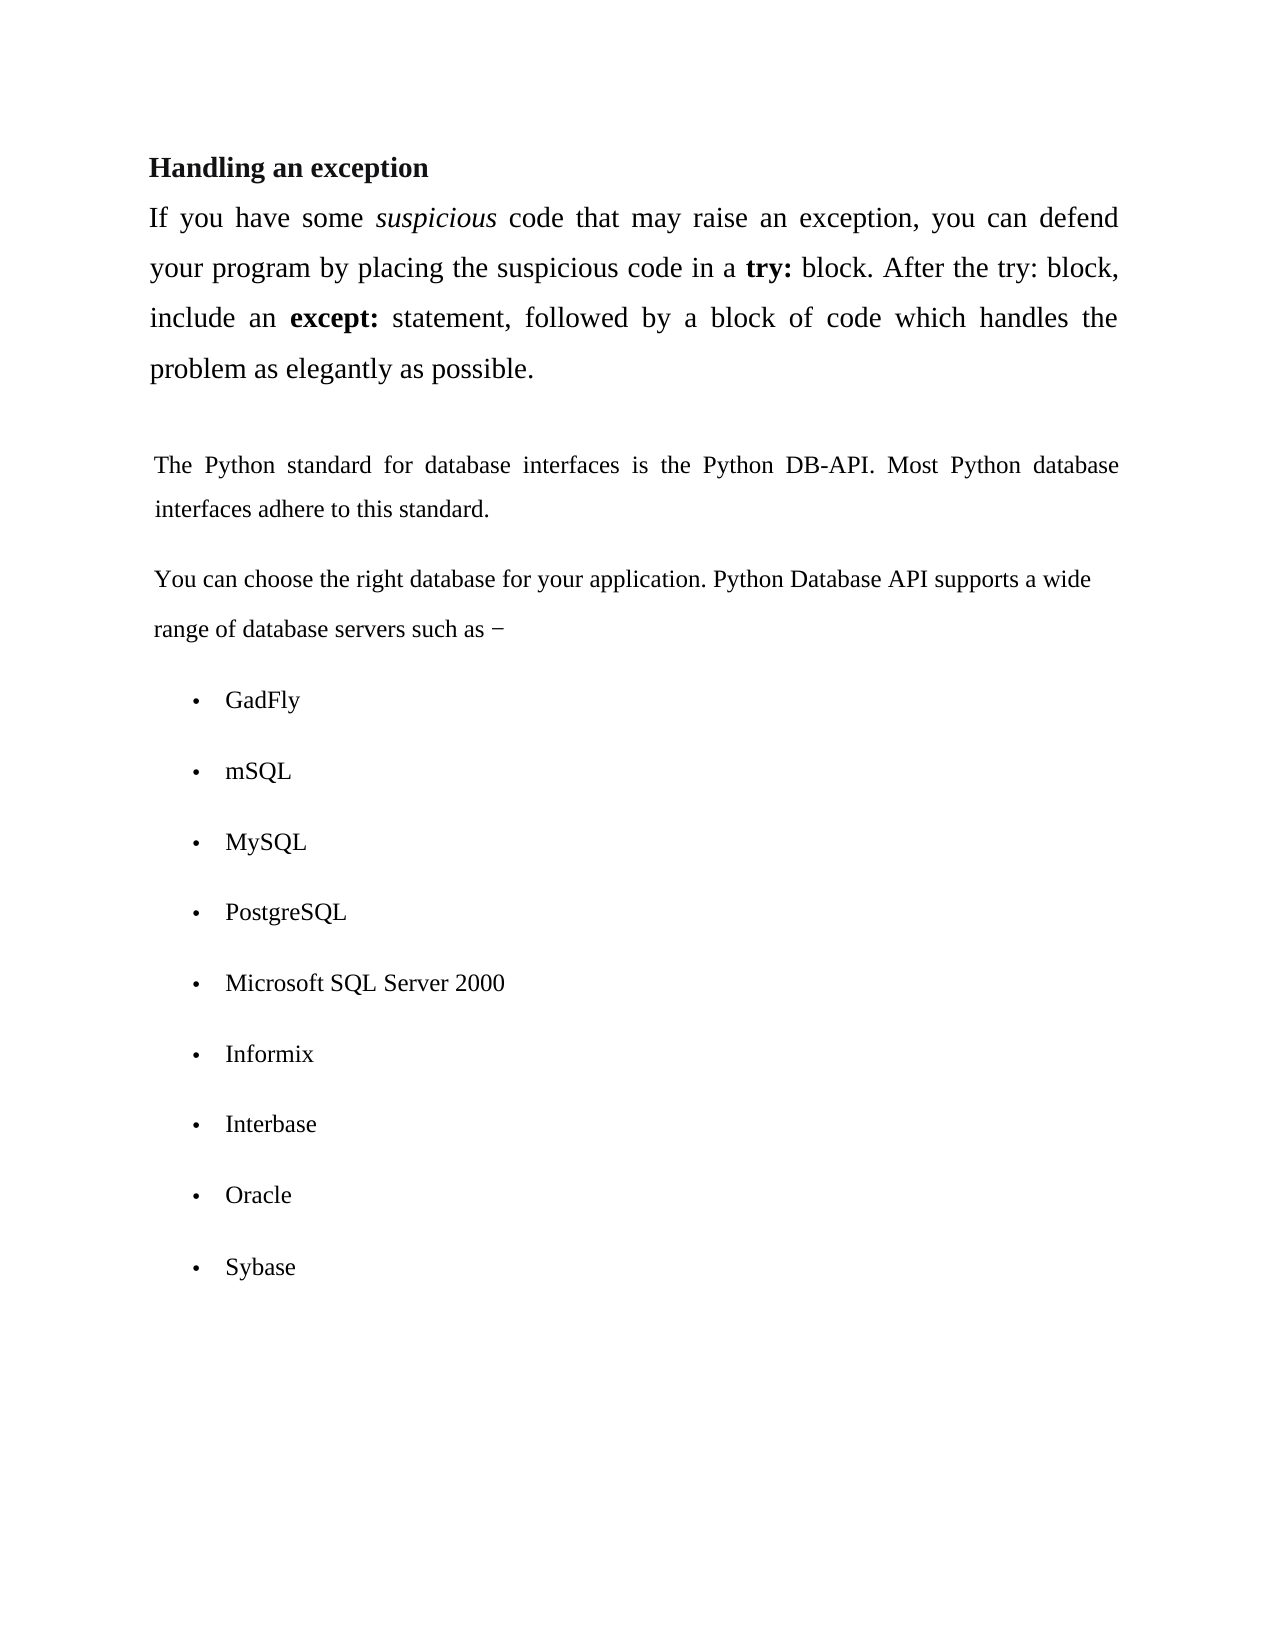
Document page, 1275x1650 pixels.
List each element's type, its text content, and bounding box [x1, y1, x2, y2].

list MySQL [192, 827, 1121, 856]
text You can choose the right database for your application. Python Database API supports a wide [153, 564, 1121, 593]
list mSQL [192, 756, 1121, 784]
list Sybase [192, 1252, 1121, 1280]
list Microsoft SQL Server 2000 [192, 968, 1121, 997]
list Informix [192, 1039, 1121, 1067]
subtitle Handling an exception [148, 150, 1178, 183]
list PostgreSQL [192, 897, 1121, 926]
text range of database servers such as − [153, 614, 1121, 642]
text If you have some suspicious code that may raise an exception, you can defend your program by placing the suspicious code in a try: block. After the try: block, include an except: statement, followed by a block of code which handles the problem as elegantly as possible. [148, 200, 1119, 384]
list Oracle [192, 1181, 1121, 1209]
list Interbase [192, 1109, 1121, 1138]
list GadFly [192, 685, 1121, 713]
text The Python standard for database interfaces is the Python DB-API. Most Python database interfaces adhere to this standard. [153, 450, 1121, 523]
